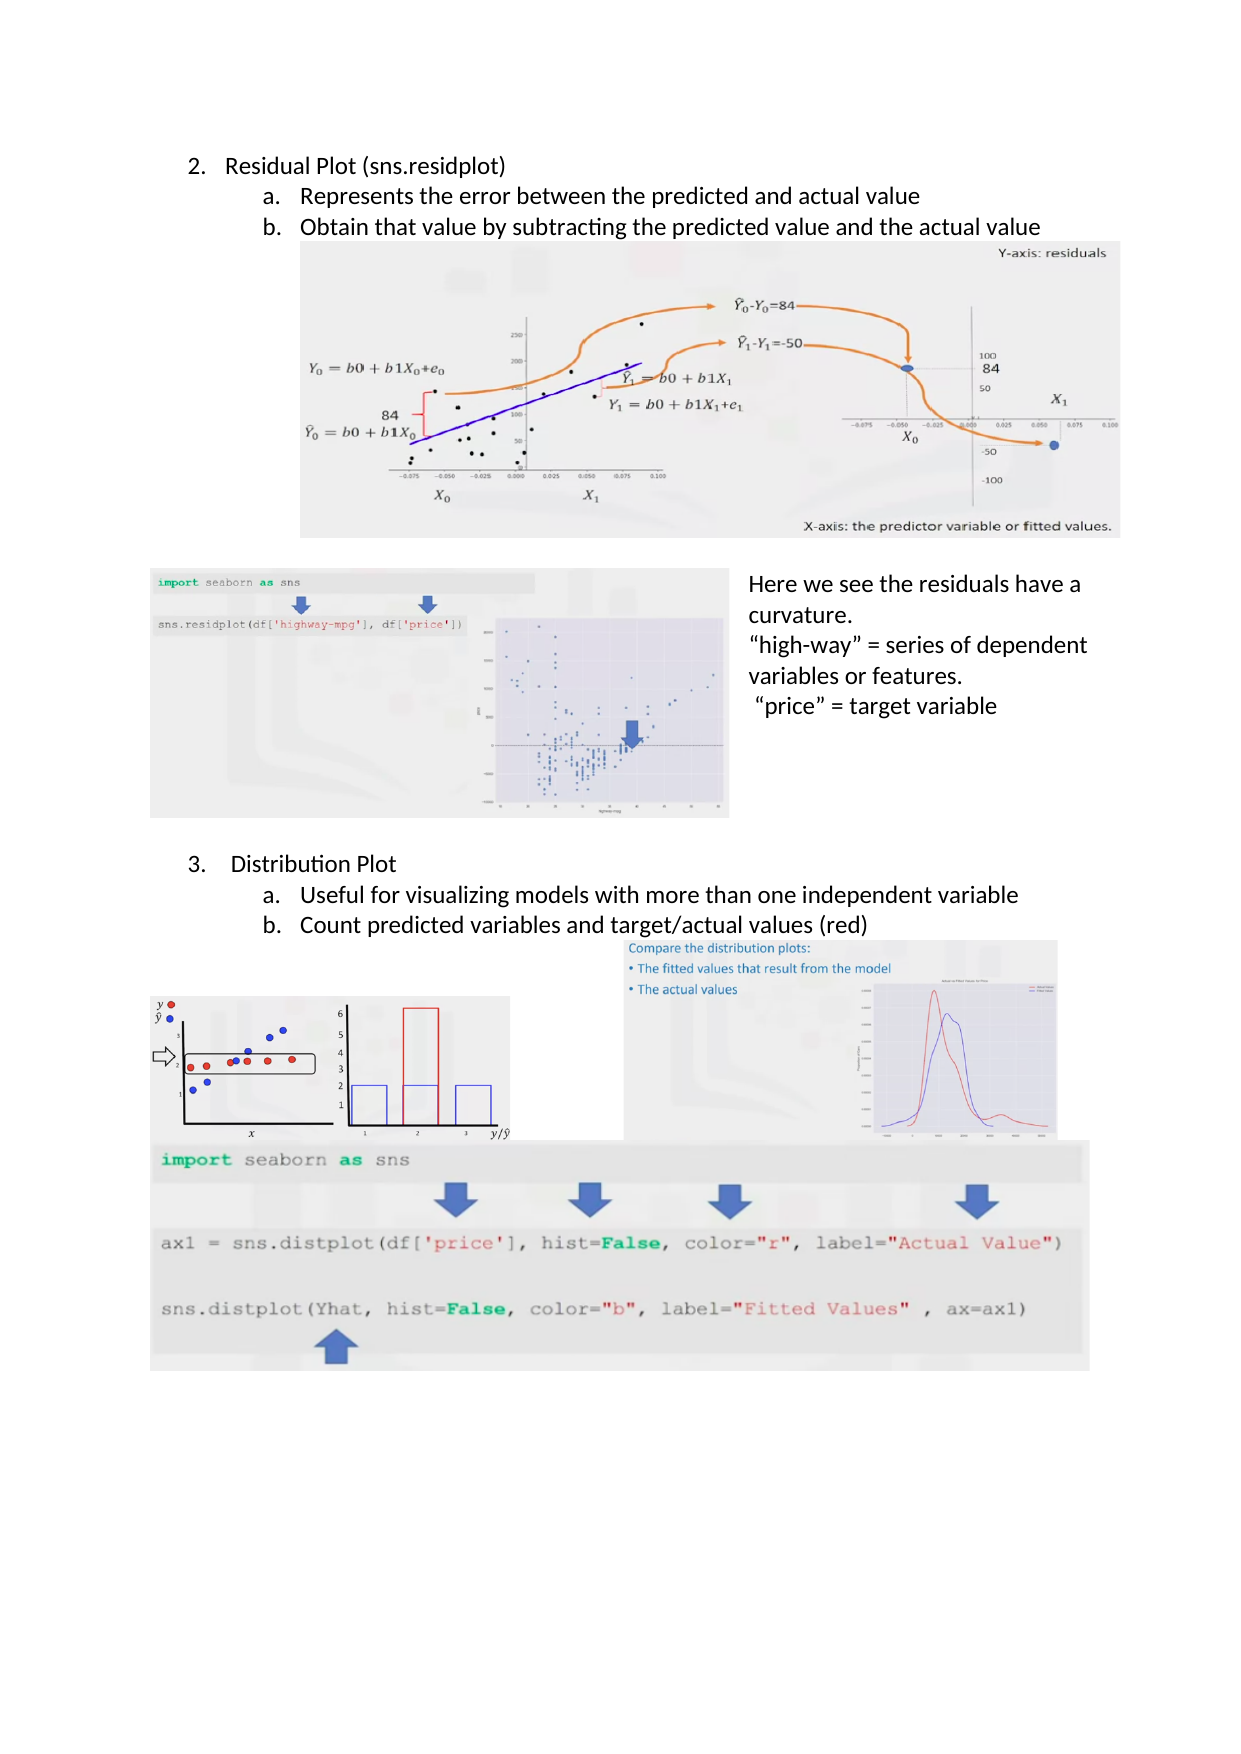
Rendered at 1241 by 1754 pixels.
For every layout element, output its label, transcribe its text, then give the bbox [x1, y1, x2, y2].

list Distribution Plot [187, 848, 1090, 879]
list Useful for visualizing models with more than one independent variable [262, 879, 1090, 909]
list Count predicted variables and target/actual values (red) [262, 909, 1090, 940]
picture [150, 568, 730, 818]
text Here we see the residuals have a curvature. [730, 568, 1090, 629]
picture [300, 241, 1121, 538]
picture [150, 940, 1090, 1371]
list Residual Plot (sns.residplot) [187, 150, 1090, 181]
text “price” = target variable [150, 690, 1090, 848]
list Represents the error between the predicted and actual value [262, 181, 1090, 211]
text “high-way” = series of dependent variables or features. [730, 629, 1090, 690]
